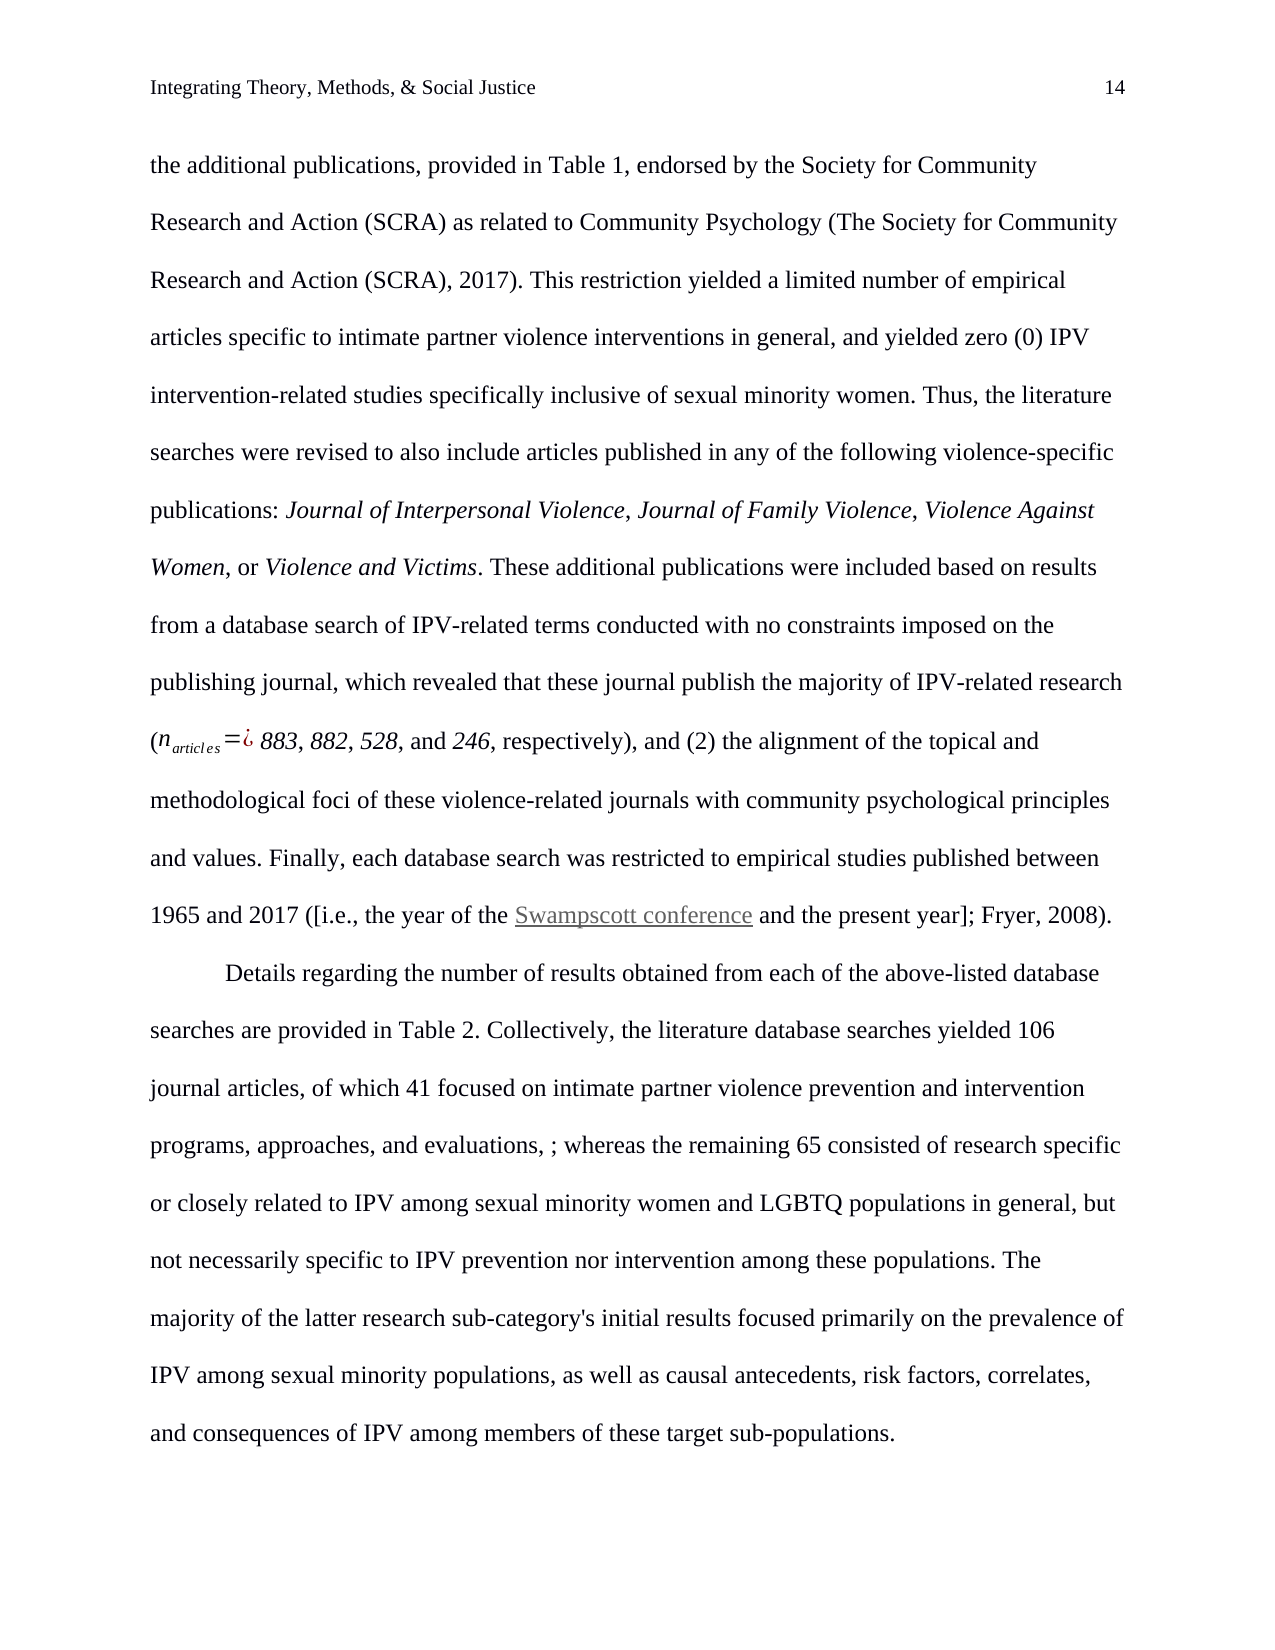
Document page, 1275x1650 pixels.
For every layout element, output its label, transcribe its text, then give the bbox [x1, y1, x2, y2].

text Details regarding the number of results obtained from each of the above-listed database searches are provided in Table 2. Collectively, the literature database searches yielded 106 journal articles, of which 41 focused on intimate partner violence prevention and intervention programs, approaches, and evaluations, ; whereas the remaining 65 consisted of research specific or closely related to IPV among sexual minority women and LGBTQ populations in general, but not necessarily specific to IPV prevention nor intervention among these populations. The majority of the latter research sub-category's initial results focused primarily on the prevalence of IPV among sexual minority populations, as well as causal antecedents, risk factors, correlates, and consequences of IPV among members of these target sub-populations. [150, 958, 1125, 1446]
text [150, 150, 1125, 929]
